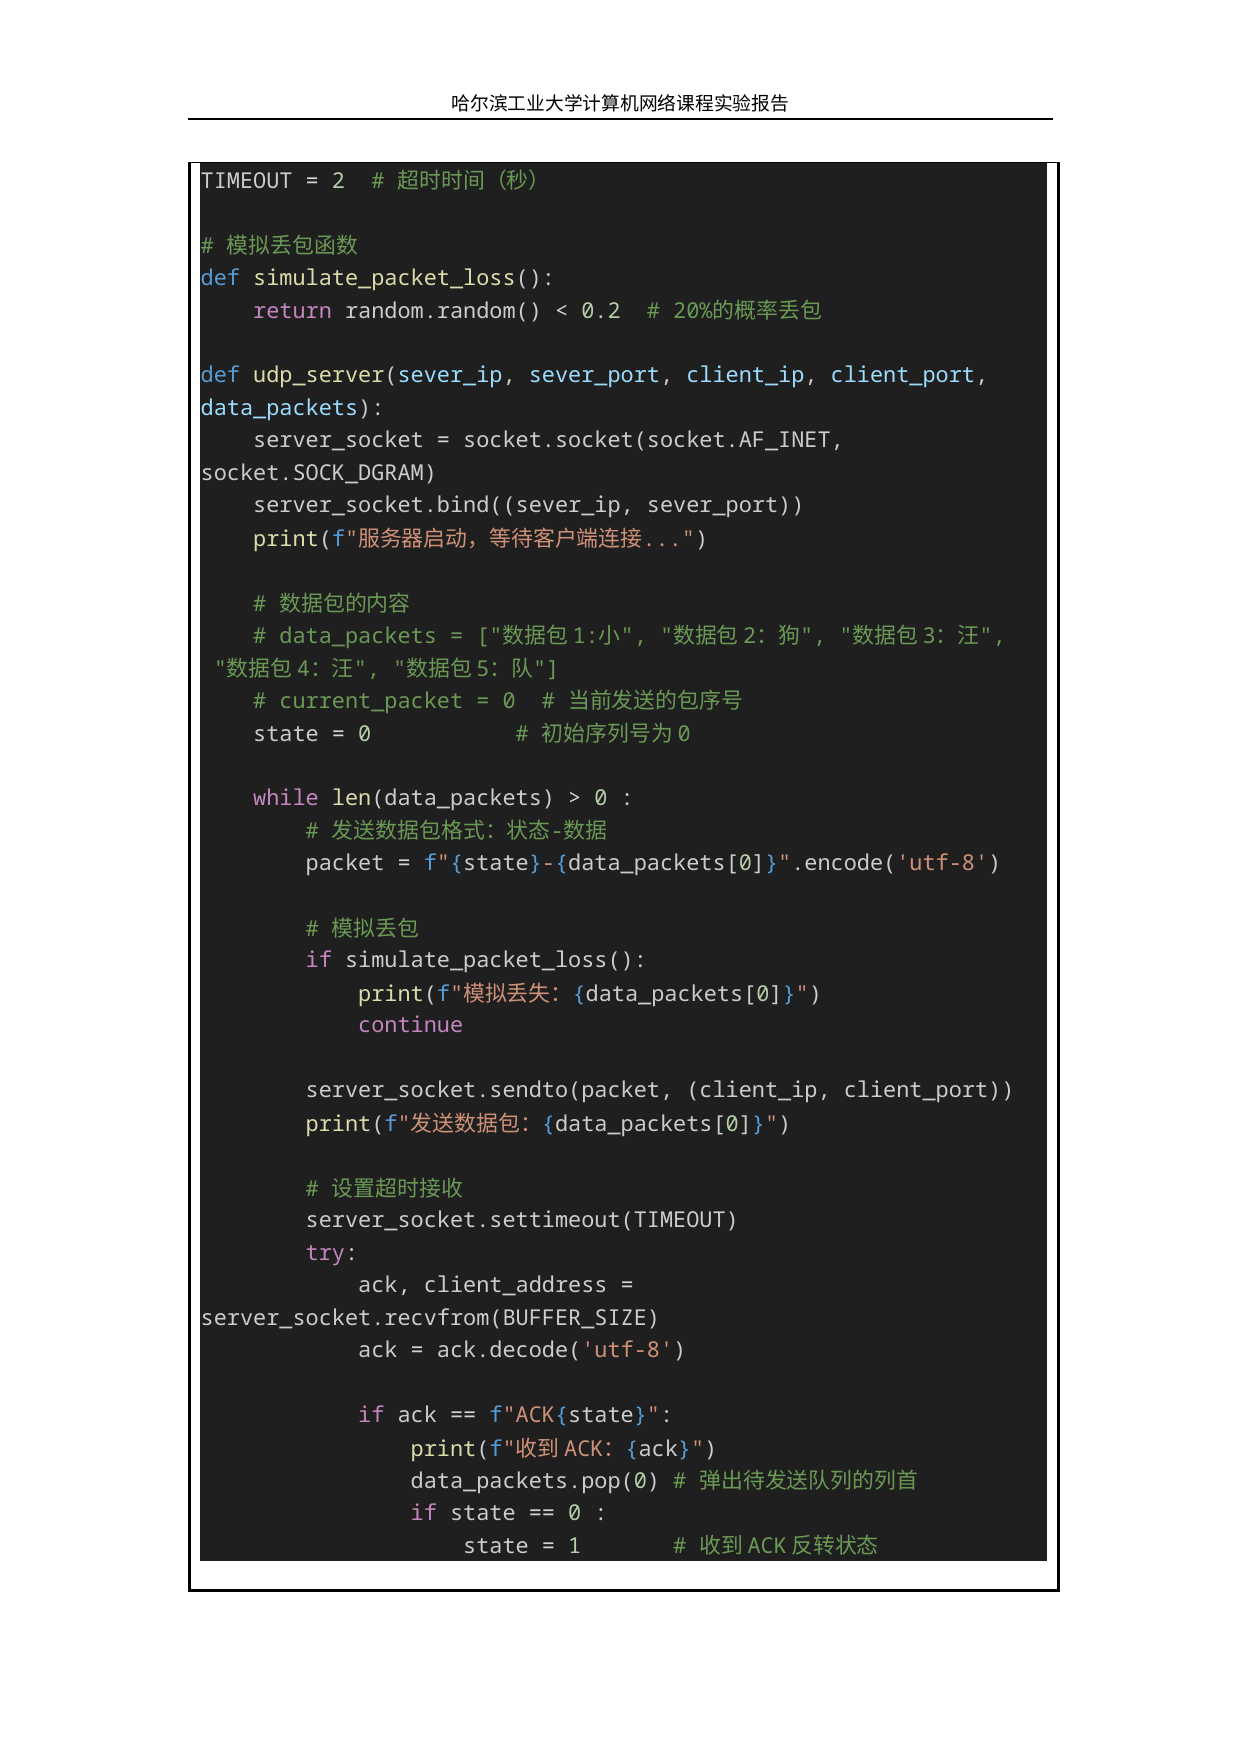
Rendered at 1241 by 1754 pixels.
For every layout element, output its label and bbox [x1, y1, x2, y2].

table_cell [191, 163, 1057, 1589]
